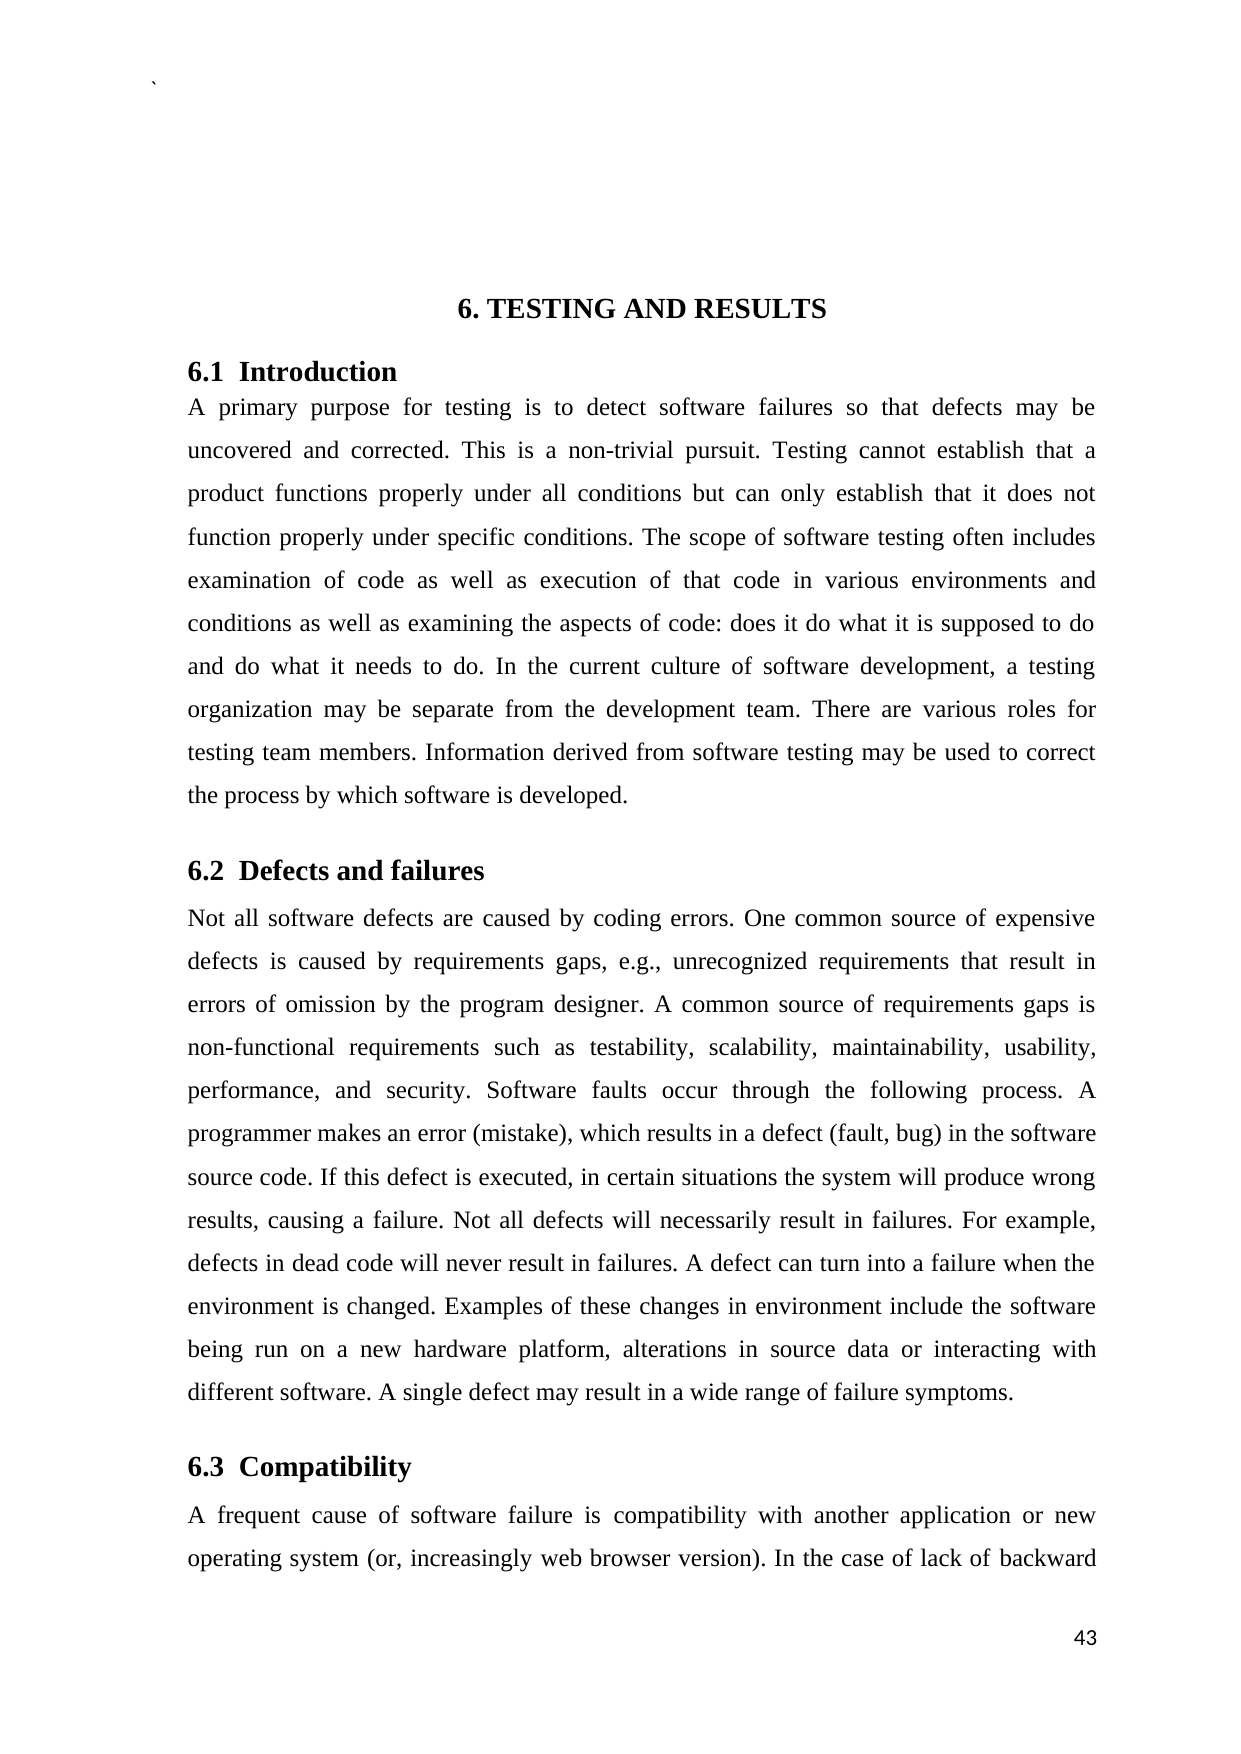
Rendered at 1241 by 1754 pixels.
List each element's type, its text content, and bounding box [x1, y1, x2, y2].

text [187, 1500, 1097, 1572]
list 6. TESTING AND RESULTS [187, 291, 1097, 324]
text A primary purpose for testing is to detect software failures so that defects may be uncovered and corrected. This is a non-trivial pursuit. Testing cannot establish that a product functions properly under all conditions but can only establish that it does not function properly under specific conditions. The scope of software testing often includes examination of code as well as execution of that code in various environments and conditions as well as examining the aspects of code: does it do what it is supposed to do and do what it needs to do. In the current culture of software development, a testing organization may be separate from the development team. There are various roles for testing team members. Information derived from software testing may be used to correct the process by which software is developed. [187, 392, 1097, 809]
text 6.3 Compatibility [187, 1449, 1097, 1483]
text Not all software defects are caused by coding errors. One common source of expensive defects is caused by requirements gaps, e.g., unrecognized requirements that result in errors of omission by the program designer. A common source of requirements gaps is non-functional requirements such as testability, scalability, maintainability, usability, performance, and security. Software faults occur through the following process. A programmer makes an error (mistake), which results in a defect (fault, bug) in the software source code. If this defect is executed, in certain situations the system will produce wrong results, causing a failure. Not all defects will necessarily result in failures. For example, defects in dead code will never result in failures. A defect can turn into a failure when the environment is changed. Examples of these changes in environment include the software being run on a new hardware platform, alterations in source data or interacting with different software. A single defect may result in a wide range of failure symptoms. [187, 903, 1097, 1406]
text 6.2 Defects and failures [187, 853, 1097, 886]
text 6.1 Introduction [187, 354, 1097, 387]
